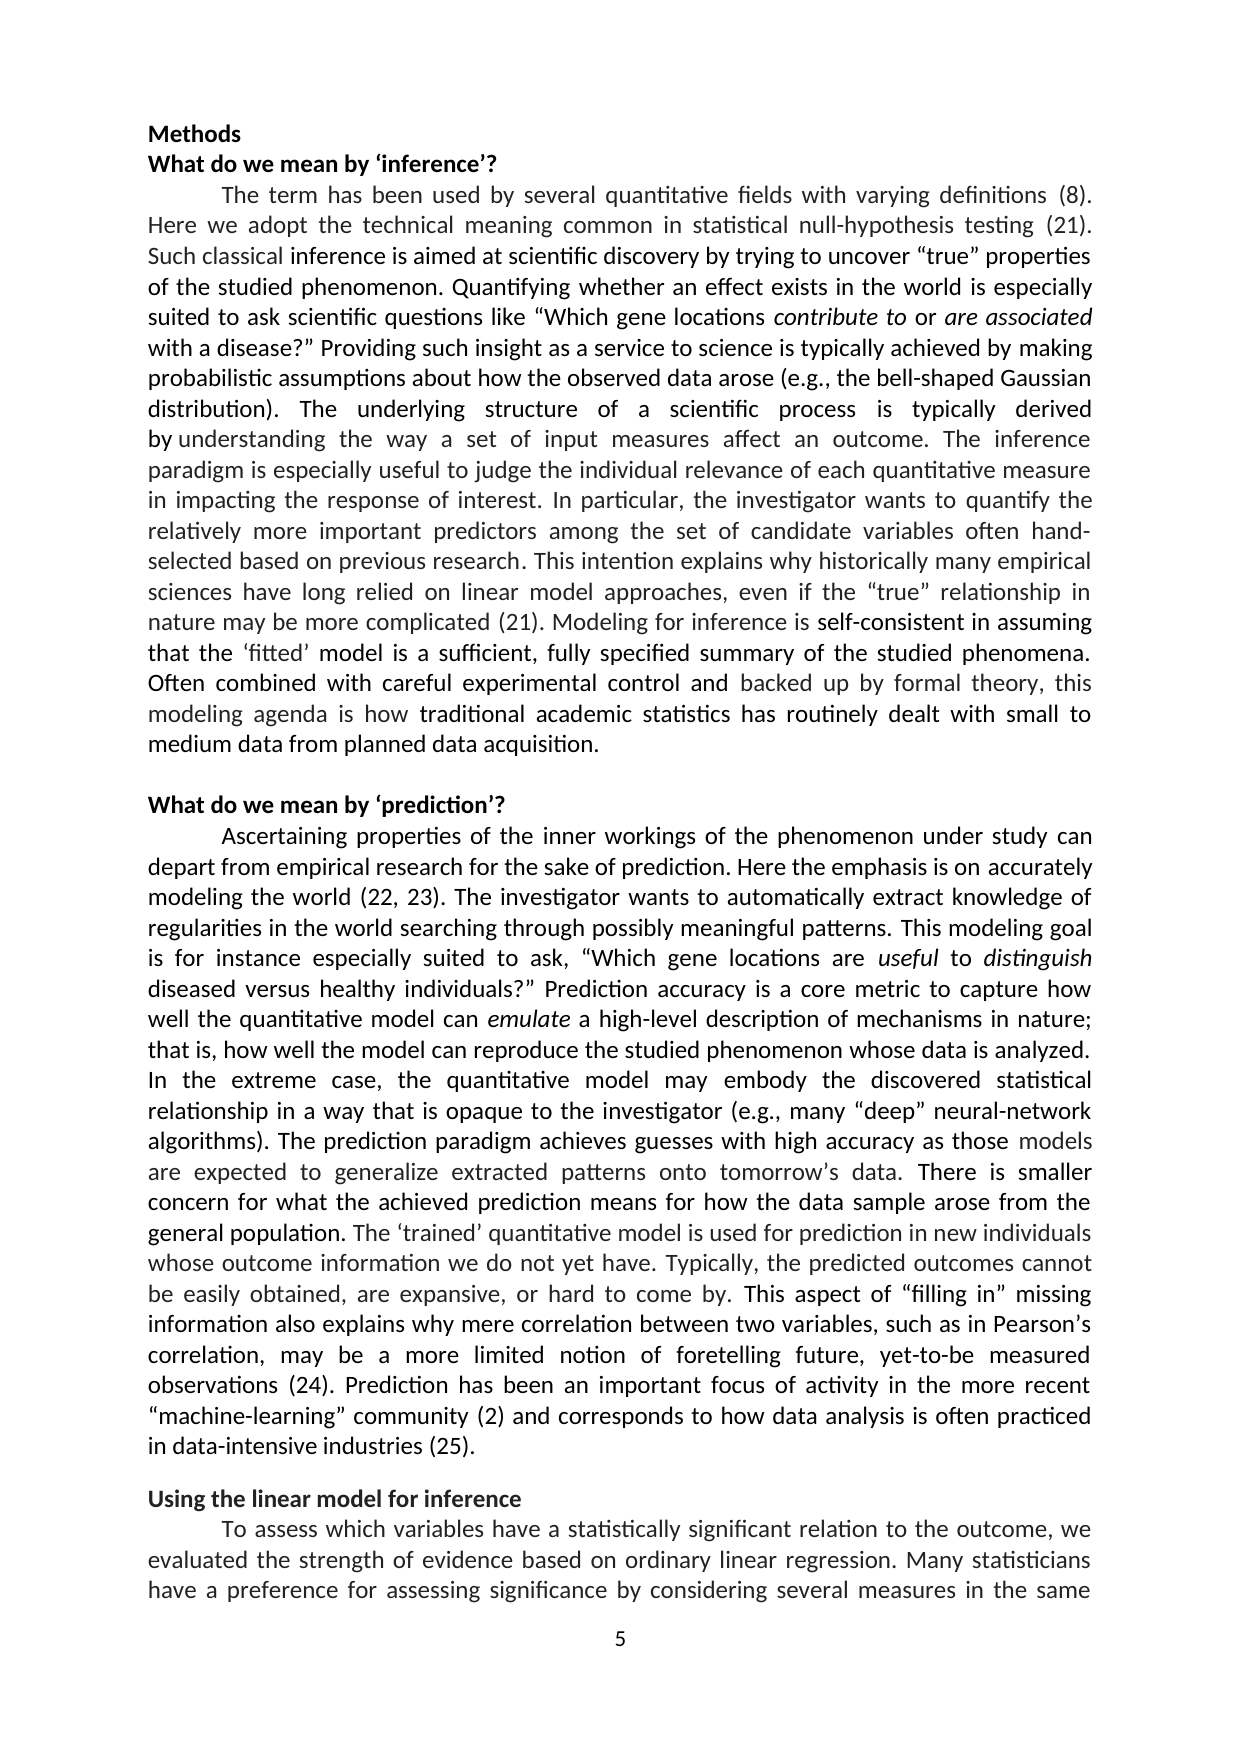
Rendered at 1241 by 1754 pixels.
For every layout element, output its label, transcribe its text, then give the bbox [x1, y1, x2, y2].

text Methods [148, 118, 1092, 149]
text Using the linear model for inference [148, 1483, 1092, 1513]
text Ascertaining properties of the inner workings of the phenomenon under study can depart from empirical research for the sake of prediction. Here the emphasis is on accurately modeling the world (22, 23). The investigator wants to automatically extract knowledge of regularities in the world searching through possibly meaningful patterns. This modeling goal is for instance especially suited to ask, “Which gene locations are useful to distinguish diseased versus healthy individuals?” Prediction accuracy is a core metric to capture how well the quantitative model can emulate a high-level description of mechanisms in nature; that is, how well the model can reproduce the studied phenomenon whose data is analyzed. In the extreme case, the quantitative model may embody the discovered statistical relationship in a way that is opaque to the investigator (e.g., many “deep” neural-network algorithms). The prediction paradigm achieves guesses with high accuracy as those models are expected to generalize extracted patterns onto tomorrow’s data. There is smaller concern for what the achieved prediction means for how the data sample arose from the general population. The ‘trained’ quantitative model is used for prediction in new individuals whose outcome information we do not yet have. Typically, the predicted outcomes cannot be easily obtained, are expansive, or hard to come by. This aspect of “filling in” missing information also explains why mere correlation between two variables, such as in Pearson’s correlation, may be a more limited notion of foretelling future, yet-to-be measured observations (24). Prediction has been an important focus of activity in the more recent “machine-learning” community (2) and corresponds to how data analysis is often practiced in data-intensive industries (25). [148, 820, 1092, 1461]
text The term has been used by several quantitative fields with varying definitions (8). Here we adopt the technical meaning common in statistical null-hypothesis testing (21). Such classical inference is aimed at scientific discovery by trying to uncover “true” properties of the studied phenomenon. Quantifying whether an effect exists in the world is especially suited to ask scientific questions like “Which gene locations contribute to or are associated with a disease?” Providing such insight as a service to science is typically achieved by making probabilistic assumptions about how the observed data arose (e.g., the bell-shaped Gaussian distribution). The underlying structure of a scientific process is typically derived by understanding the way a set of input measures affect an outcome. The inference paradigm is especially useful to judge the individual relevance of each quantitative measure in impacting the response of interest. In particular, the investigator wants to quantify the relatively more important predictors among the set of candidate variables often hand-selected based on previous research. This intention explains why historically many empirical sciences have long relied on linear model approaches, even if the “true” relationship in nature may be more complicated (21). Modeling for inference is self-consistent in assuming that the ‘fitted’ model is a sufficient, fully specified summary of the studied phenomena. Often combined with careful experimental control and backed up by formal theory, this modeling agenda is how traditional academic statistics has routinely dealt with small to medium data from planned data acquisition. [148, 179, 1092, 759]
text What do we mean by ‘prediction’? [148, 789, 1092, 820]
text What do we mean by ‘inference’? [148, 149, 1092, 179]
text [148, 1513, 1092, 1605]
